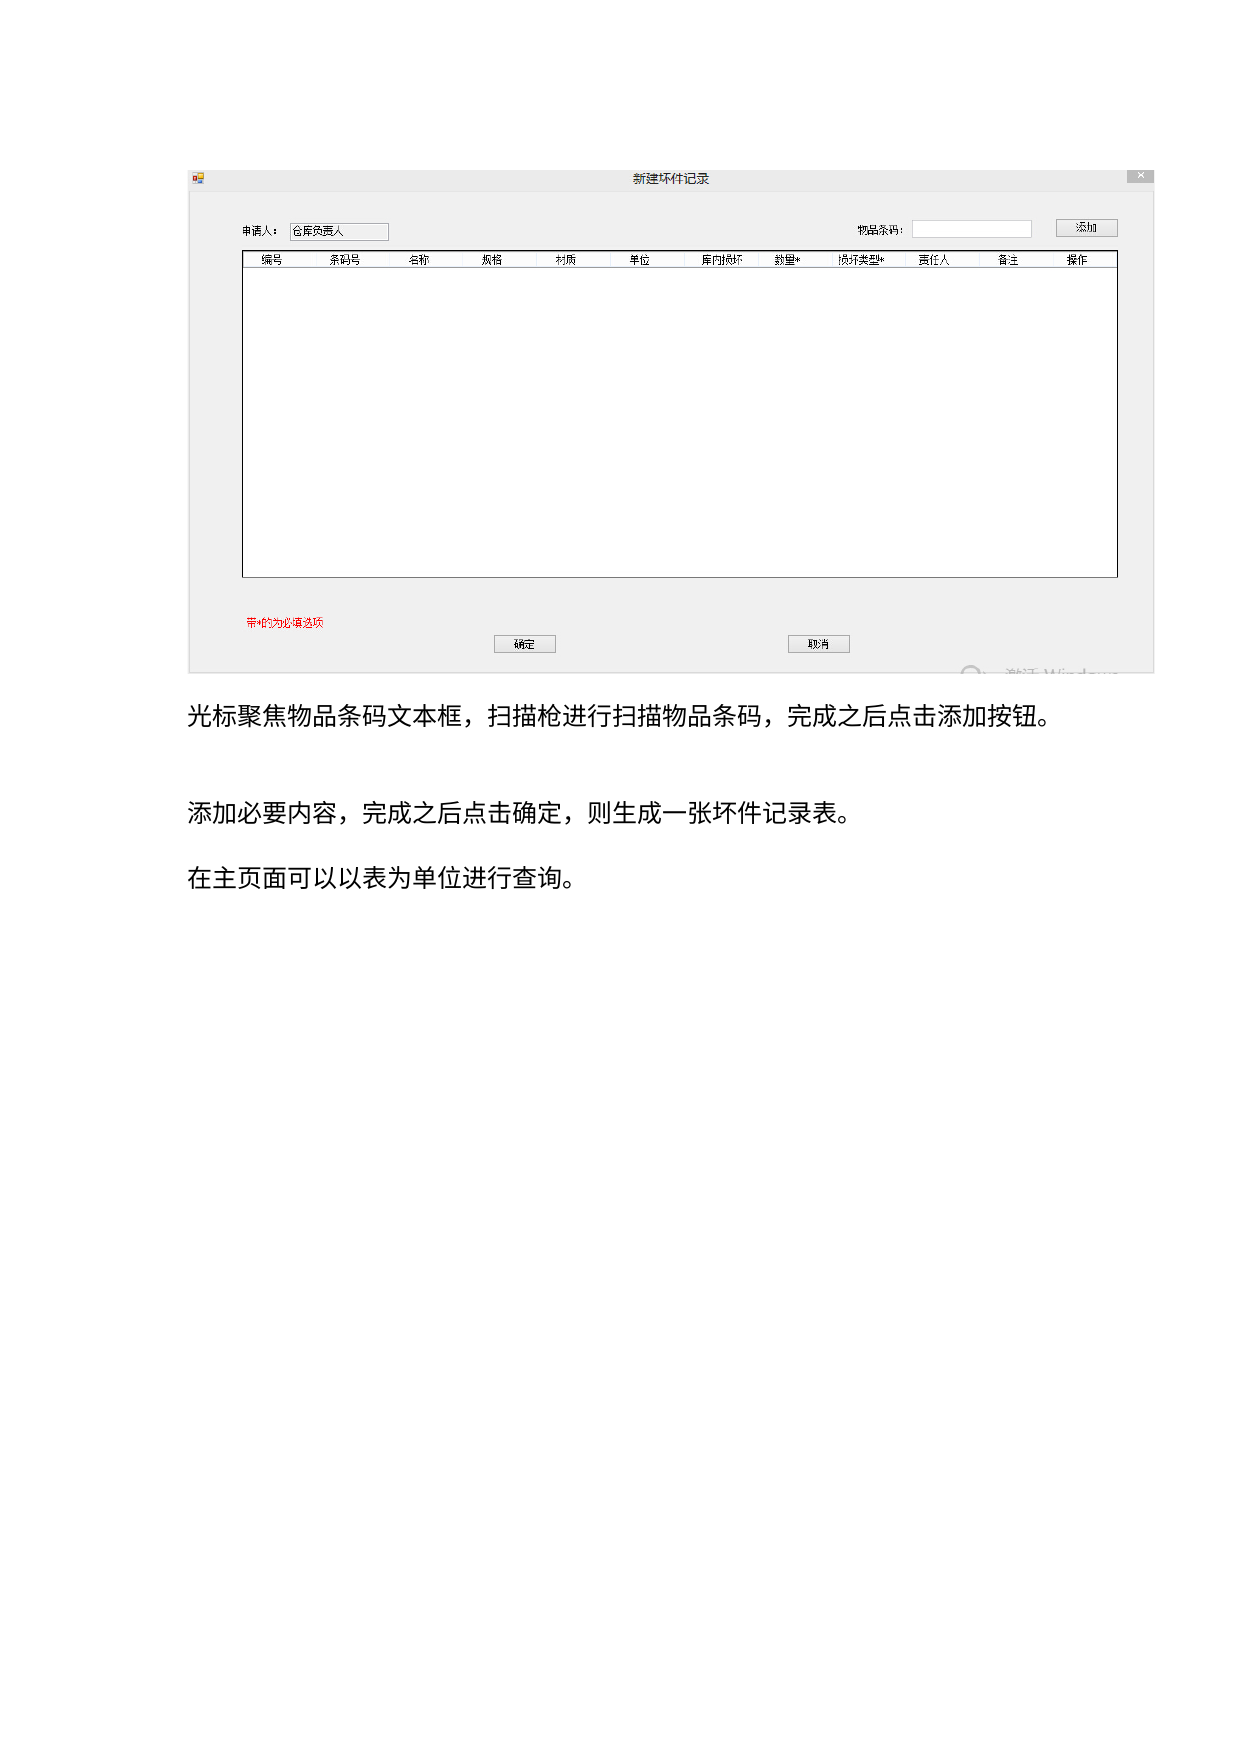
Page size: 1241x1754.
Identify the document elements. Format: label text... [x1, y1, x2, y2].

text 在主页面可以以表为单位进行查询。 [187, 844, 1053, 909]
picture [187, 170, 1155, 674]
text 添加必要内容，完成之后点击确定，则生成一张坏件记录表。 [187, 779, 1053, 844]
text 光标聚焦物品条码文本框，扫描枪进行扫描物品条码，完成之后点击添加按钮。 [187, 682, 1053, 747]
